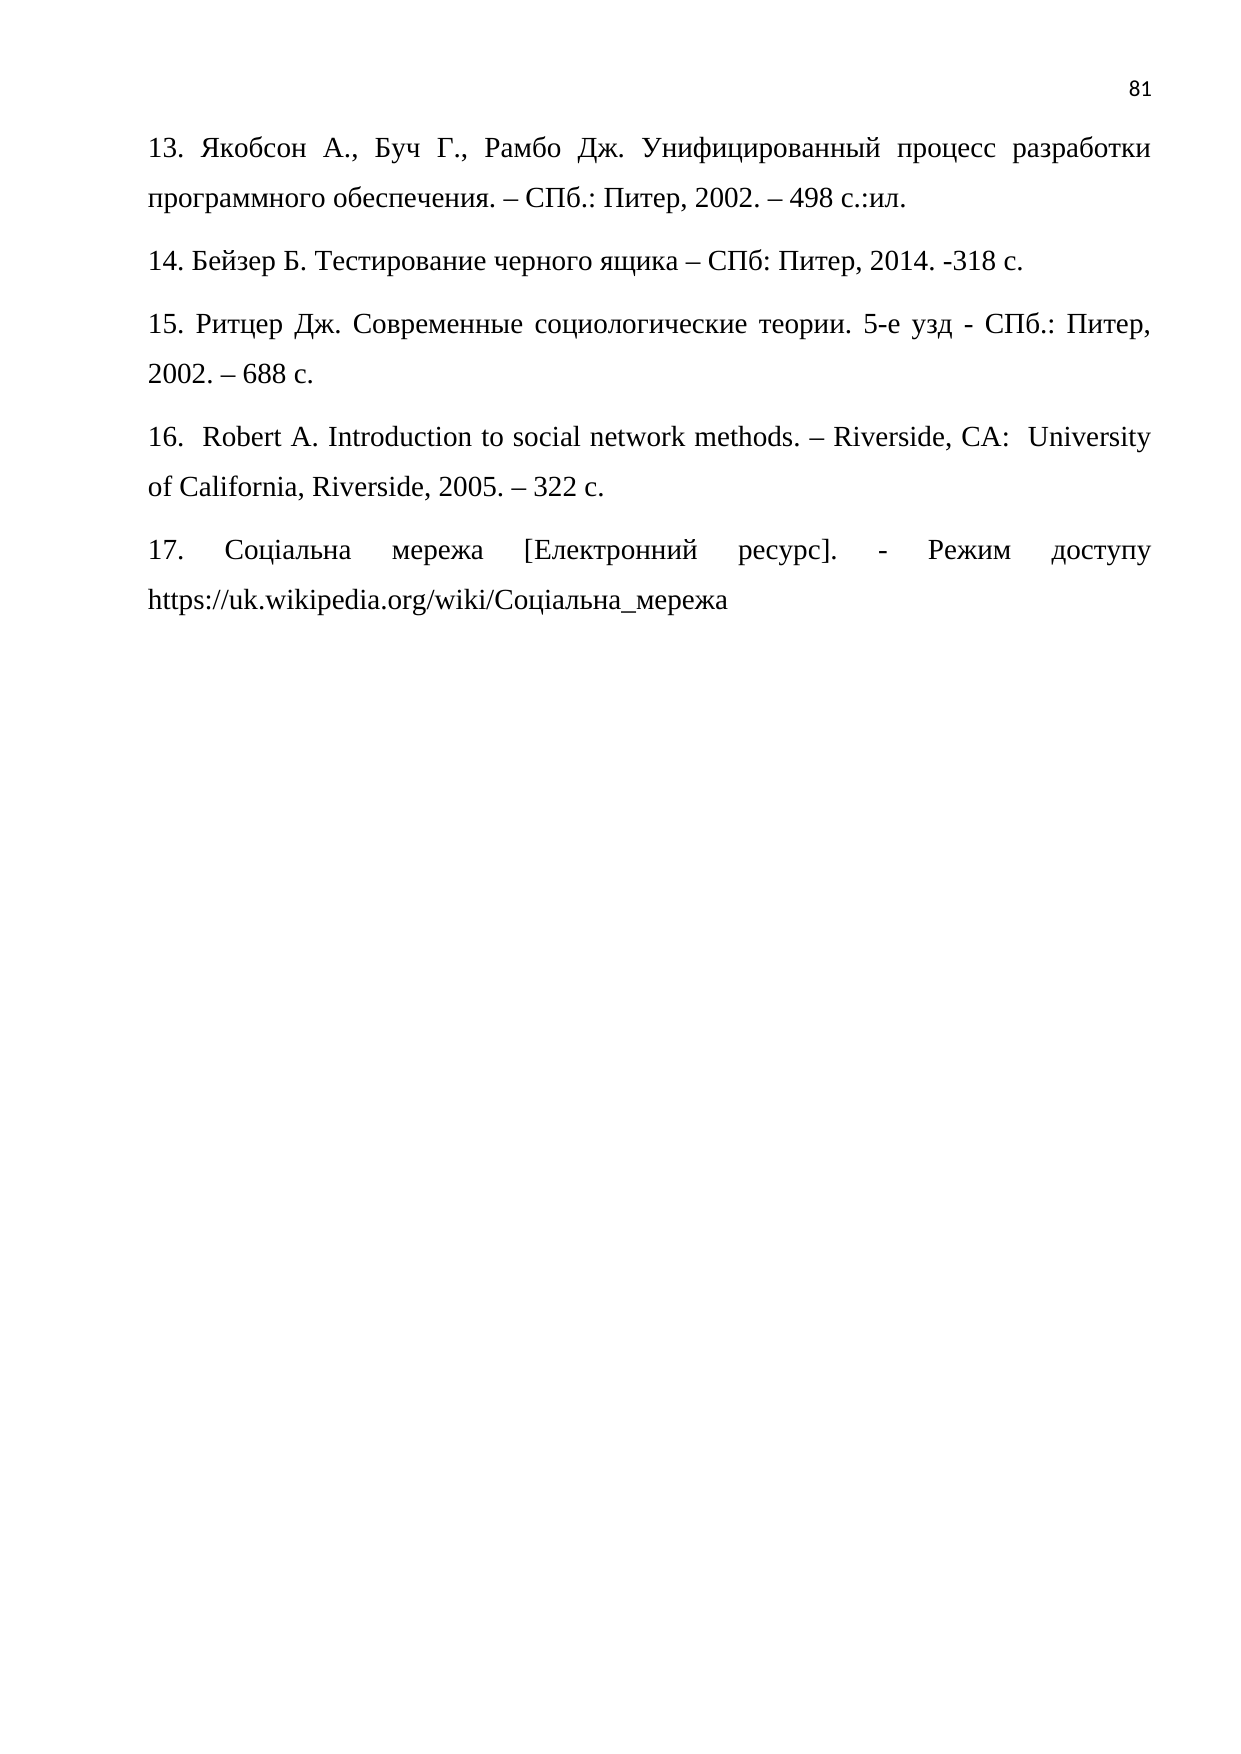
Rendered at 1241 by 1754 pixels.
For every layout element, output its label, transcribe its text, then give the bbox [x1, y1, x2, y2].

text 15. Ритцер Дж. Современные социологические теории. 5-е узд - СПб.: Питер, 2002. – 688 с. [148, 306, 1152, 389]
text 14. Бейзер Б. Тестирование черного ящика – СПб: Питер, 2014. -318 c. [148, 243, 1152, 276]
text 17. Соціальна мережа [Електронний ресурс]. - Режим доступу https://uk.wikipedia.org/wiki/Соціальна_мережа [148, 532, 1152, 616]
text 16. Robert A. Introduction to social network methods. – Riverside, CA: University of California, Riverside, 2005. – 322 с. [148, 419, 1152, 503]
text 13. Якобсон А., Буч Г., Рамбо Дж. Унифицированный процесс разработки программного обеспечения. – СПб.: Питер, 2002. – 498 с.:ил. [148, 130, 1152, 214]
